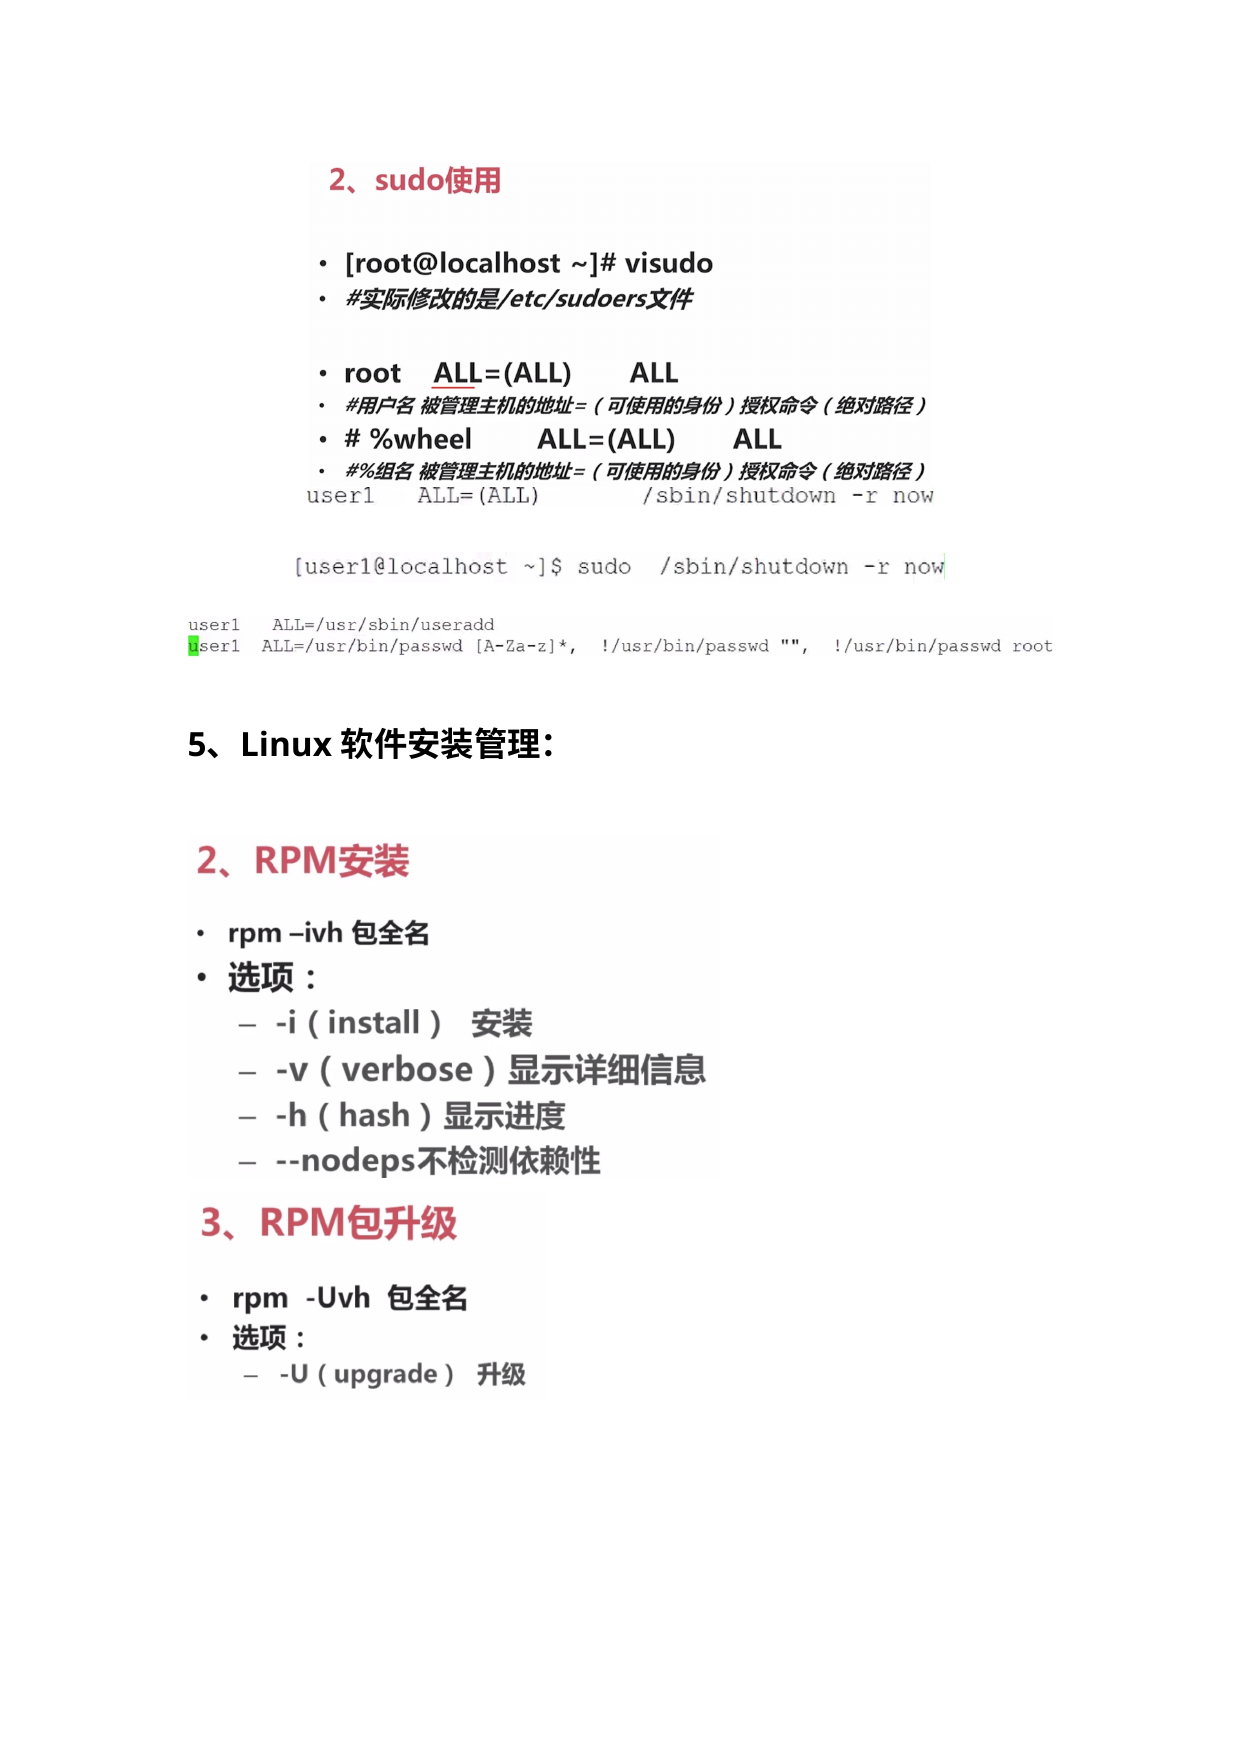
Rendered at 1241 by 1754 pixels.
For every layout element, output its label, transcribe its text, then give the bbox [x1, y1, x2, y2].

picture [187, 617, 1053, 657]
subtitle 5、Linux 软件安装管理： [187, 709, 1053, 774]
picture [187, 1193, 545, 1401]
picture [295, 552, 945, 583]
picture [187, 836, 720, 1178]
picture [306, 162, 934, 506]
